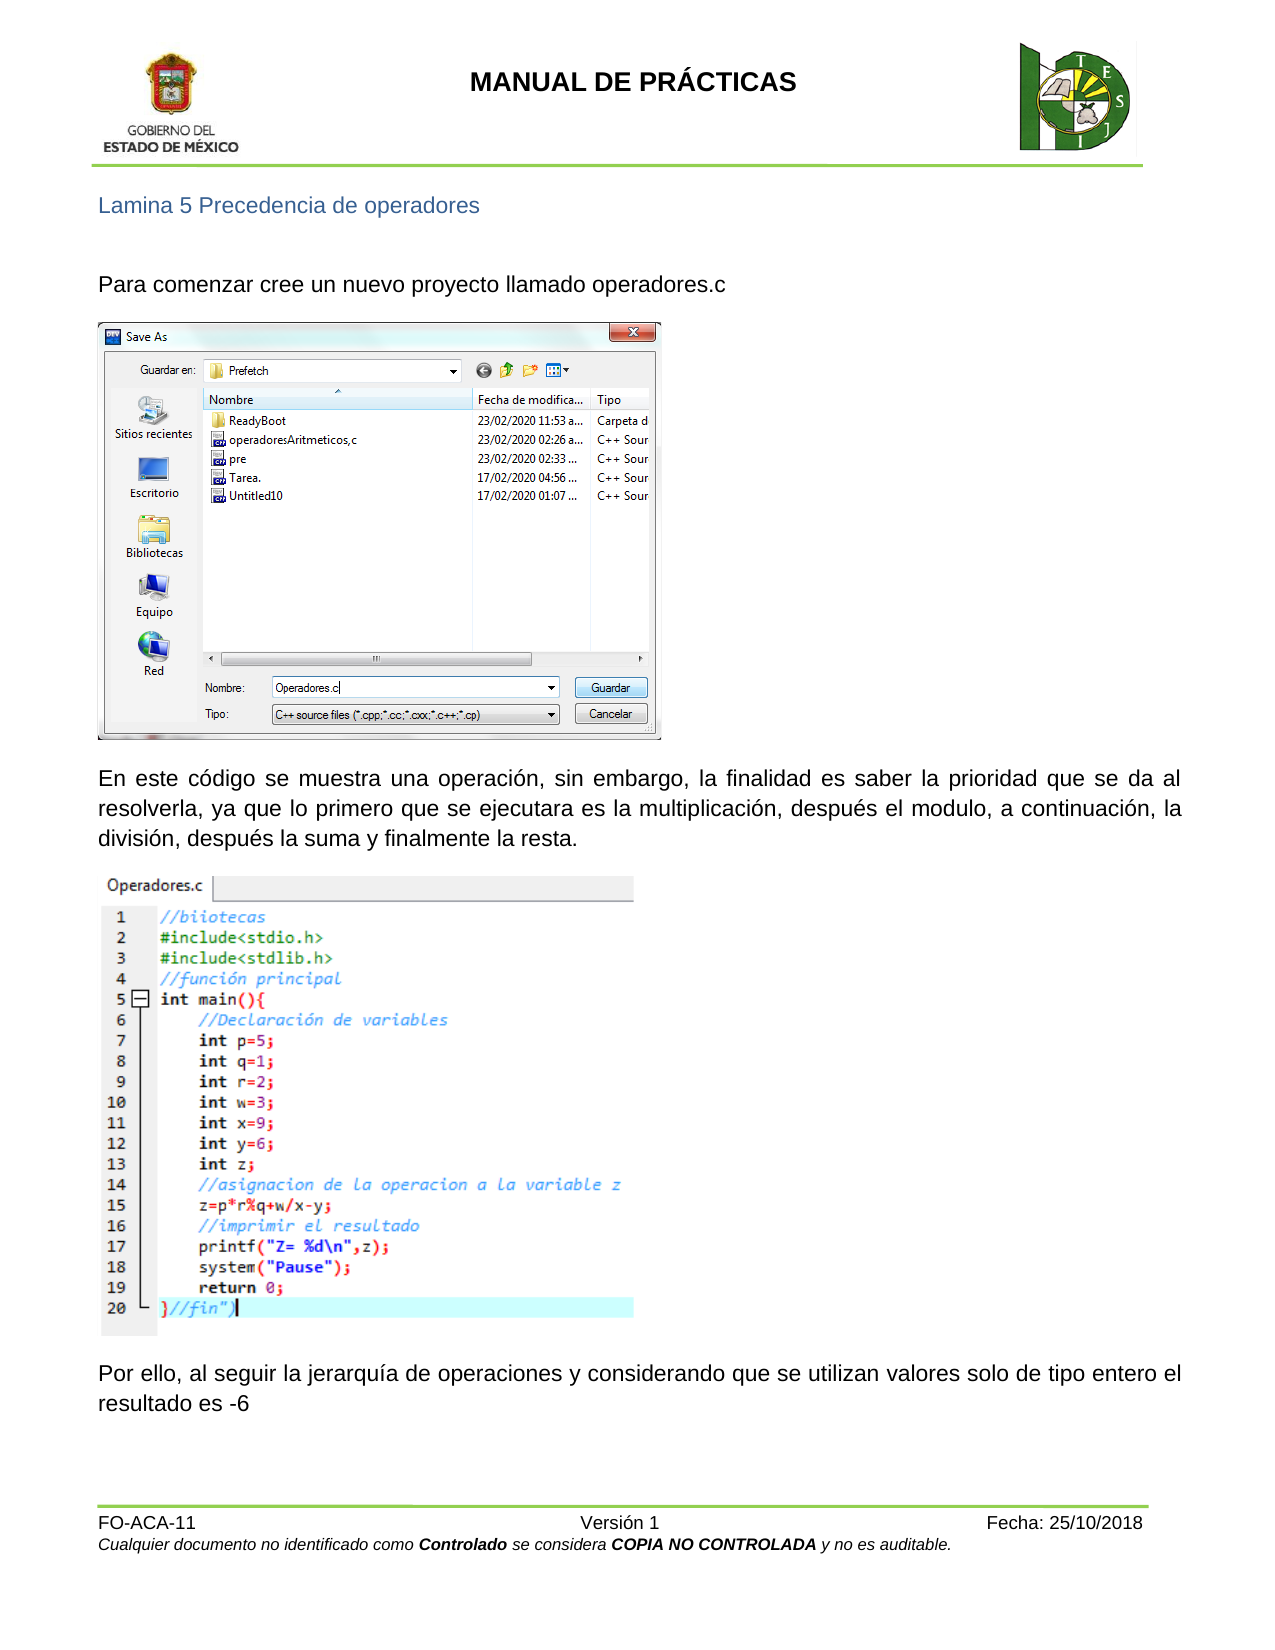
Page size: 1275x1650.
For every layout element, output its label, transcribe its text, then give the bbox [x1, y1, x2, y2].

subtitle Lamina 5 Precedencia de operadores [98, 192, 1183, 218]
text En este código se muestra una operación, sin embargo, la finalidad es saber la prioridad que se da al resolverla, ya que lo primero que se ejecutara es la multiplicación, después el modulo, a continuación, la división, después la suma y finalmente la resta. [98, 765, 1183, 852]
text Por ello, al seguir la jerarquía de operaciones y considerando que se utilizan valores solo de tipo entero el resultado es -6 [98, 1360, 1183, 1417]
text Para comenzar cree un nuevo proyecto llamado operadores.c [98, 271, 1183, 298]
picture [95, 42, 241, 161]
picture [1018, 41, 1137, 157]
picture [97, 322, 662, 740]
picture [97, 876, 634, 1336]
